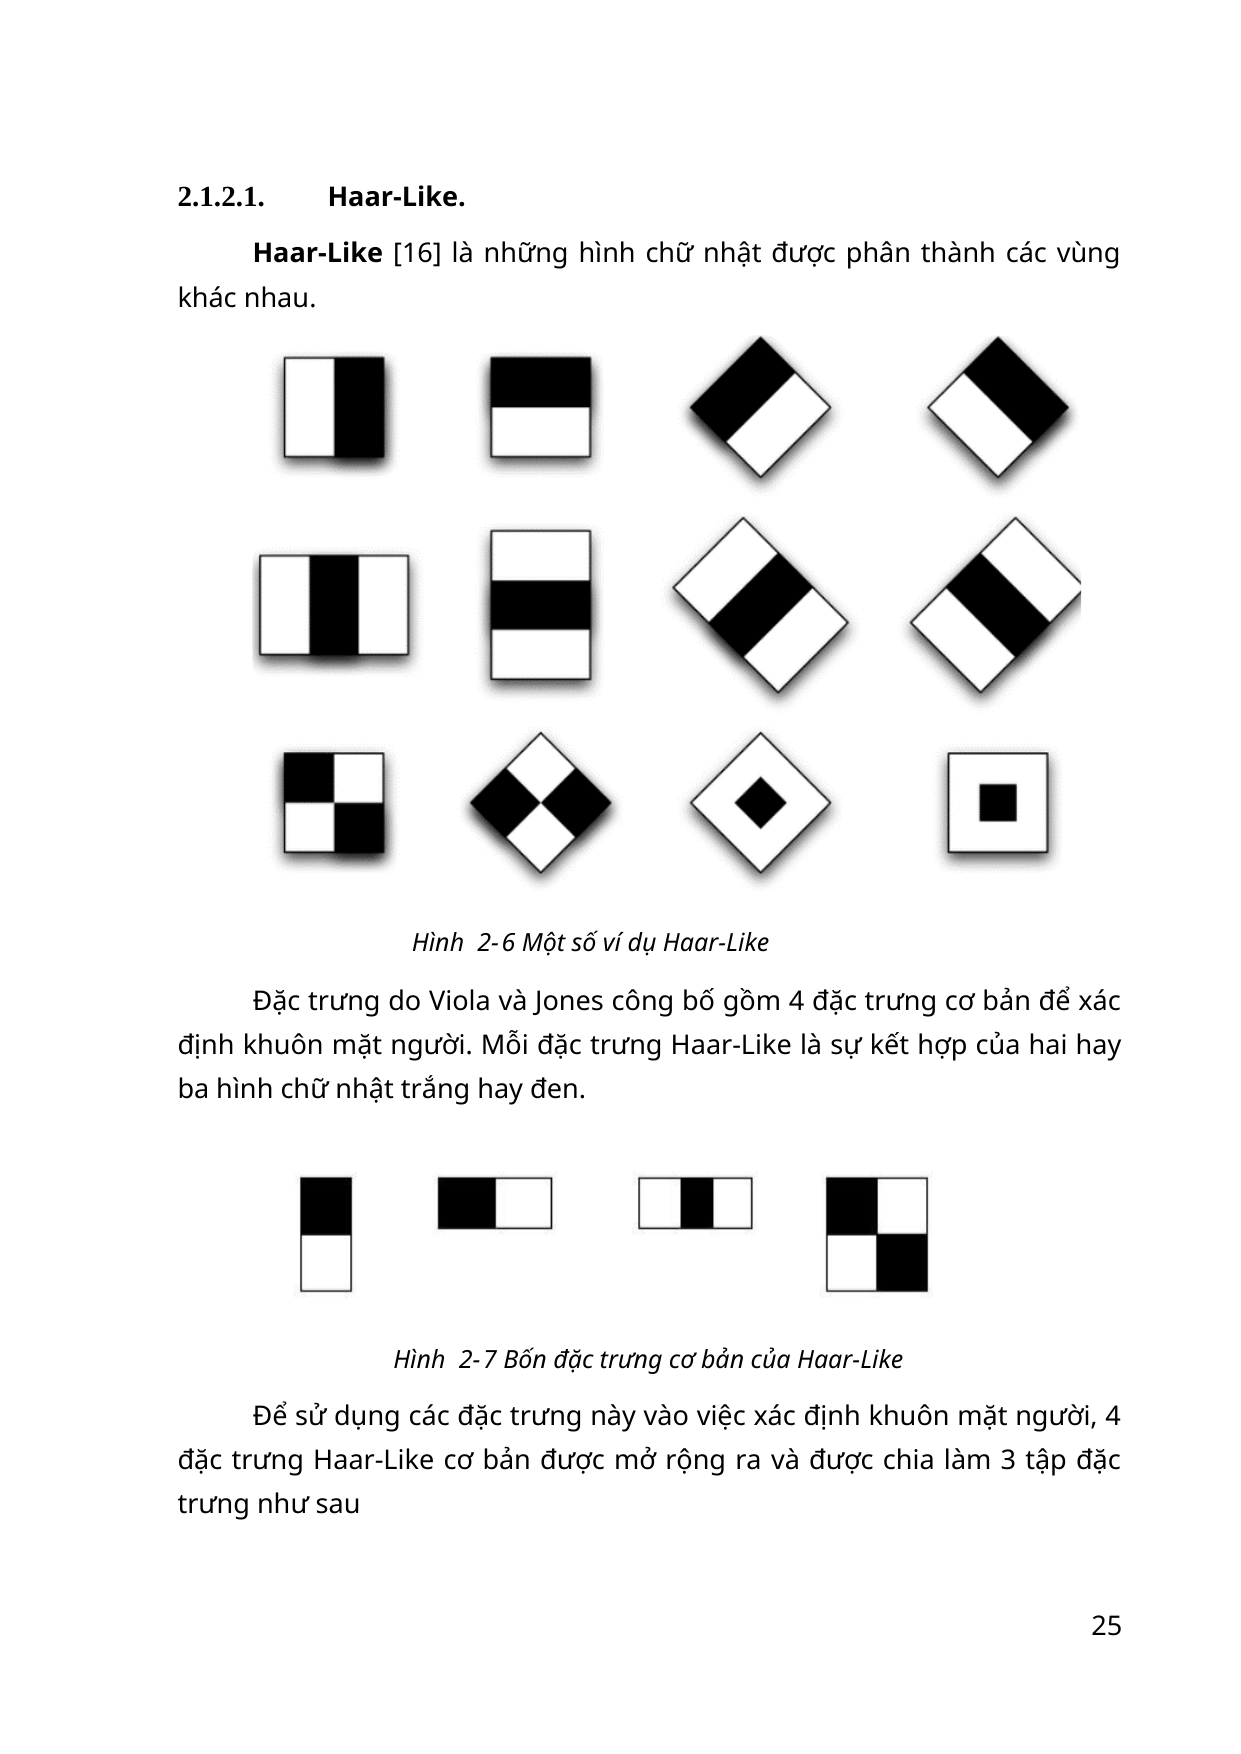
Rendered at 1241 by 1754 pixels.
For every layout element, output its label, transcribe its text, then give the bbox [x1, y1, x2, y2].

text Đặc trưng do Viola và Jones công bố gồm 4 đặc trưng cơ bản để xác định khuôn mặt người. Mỗi đặc trưng Haar-Like là sự kết hợp của hai hay ba hình chữ nhật trắng hay đen. [177, 981, 1122, 1106]
picture [252, 334, 1082, 905]
text Haar-Like [16] là những hình chữ nhật được phân thành các vùng khác nhau. [177, 234, 1122, 315]
picture [252, 1126, 960, 1322]
text Để sử dụng các đặc trưng này vào việc xác định khuôn mặt người, 4 đặc trưng Haar-Like cơ bản được mở rộng ra và được chia làm 3 tập đặc trưng như sau [177, 1396, 1122, 1521]
subtitle Haar-Like. [177, 177, 1122, 214]
